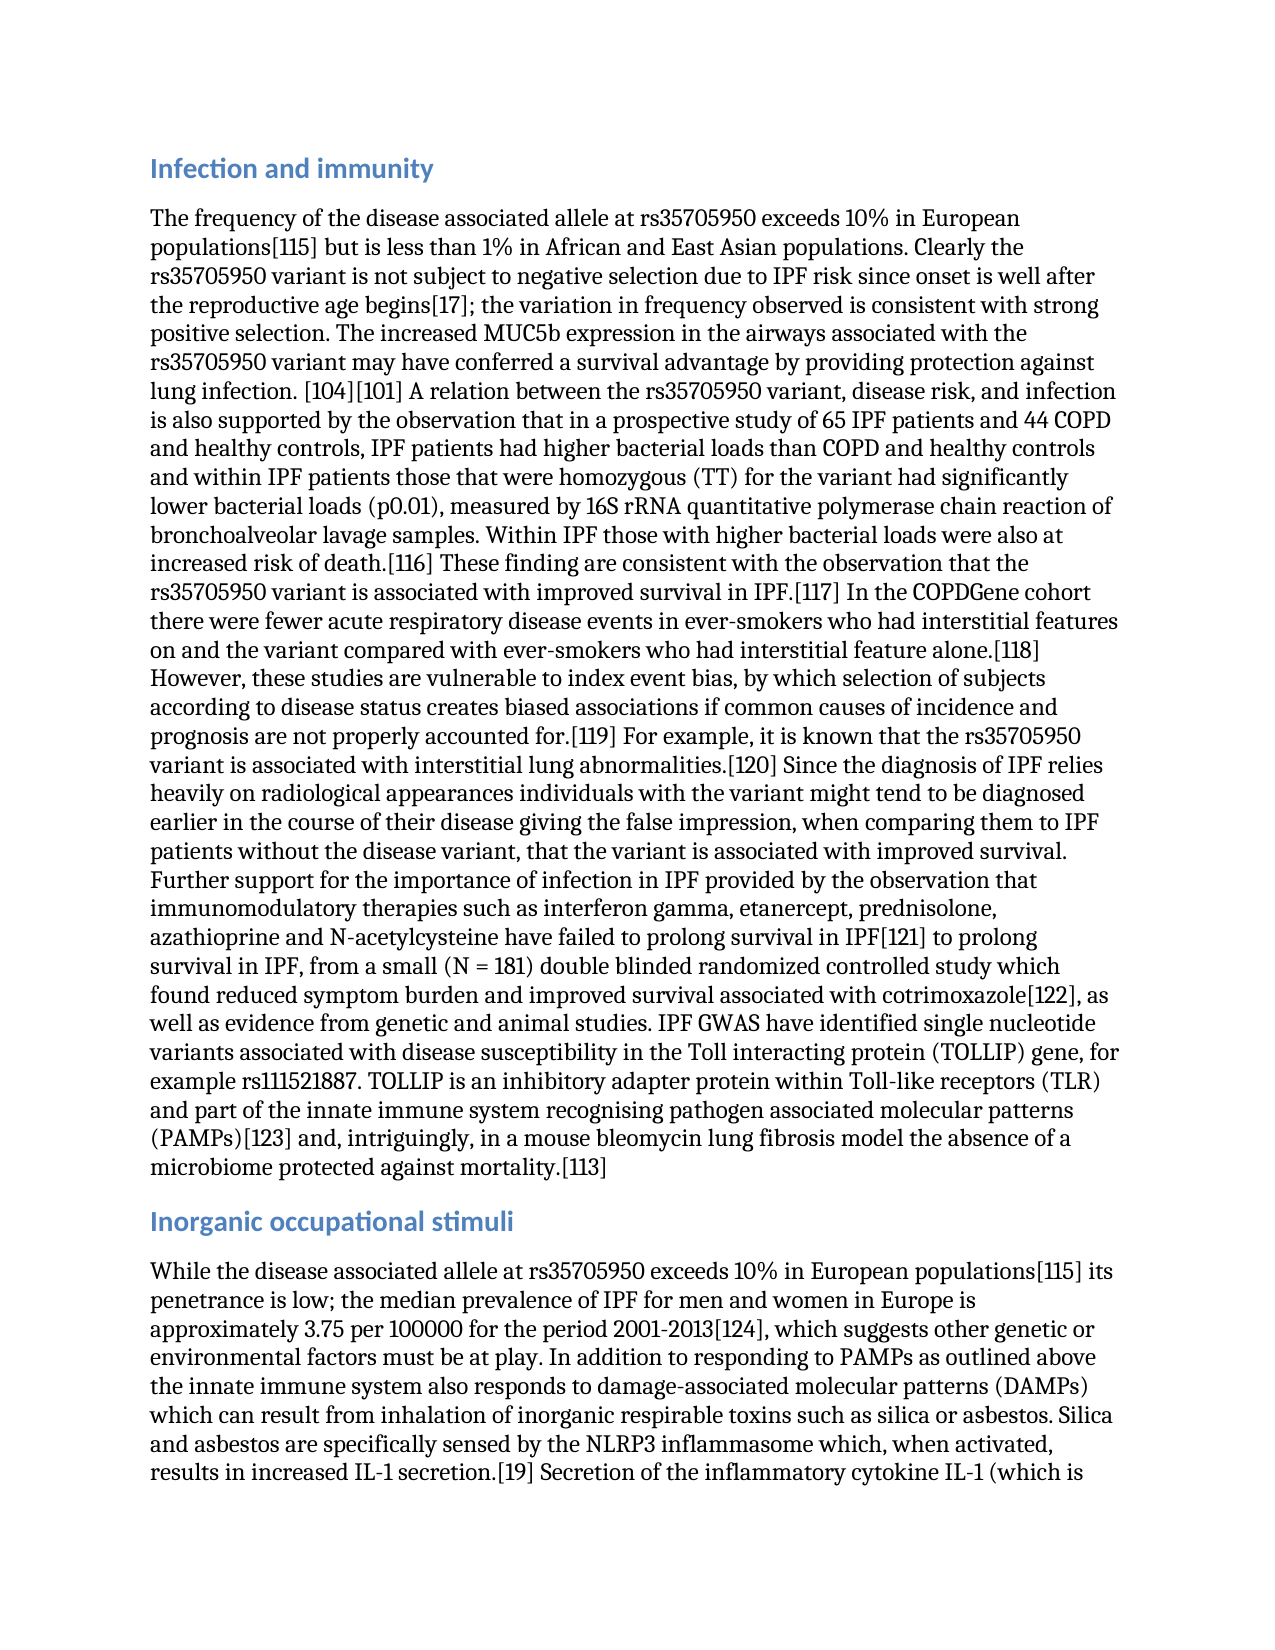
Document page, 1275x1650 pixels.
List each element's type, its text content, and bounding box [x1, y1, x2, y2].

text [150, 1257, 1125, 1487]
subtitle Infection and immunity [150, 150, 1125, 186]
text The frequency of the disease associated allele at rs35705950 exceeds 10% in European populations[115] but is less than 1% in African and East Asian populations. Clearly the rs35705950 variant is not subject to negative selection due to IPF risk since onset is well after the reproductive age begins[17]; the variation in frequency observed is consistent with strong positive selection. The increased MUC5b expression in the airways associated with the rs35705950 variant may have conferred a survival advantage by providing protection against lung infection. [104][101] A relation between the rs35705950 variant, disease risk, and infection is also supported by the observation that in a prospective study of 65 IPF patients and 44 COPD and healthy controls, IPF patients had higher bacterial loads than COPD and healthy controls and within IPF patients those that were homozygous (TT) for the variant had significantly lower bacterial loads (p0.01), measured by 16S rRNA quantitative polymerase chain reaction of bronchoalveolar lavage samples. Within IPF those with higher bacterial loads were also at increased risk of death.[116] These finding are consistent with the observation that the rs35705950 variant is associated with improved survival in IPF.[117] In the COPDGene cohort there were fewer acute respiratory disease events in ever-smokers who had interstitial features on and the variant compared with ever-smokers who had interstitial feature alone.[118] However, these studies are vulnerable to index event bias, by which selection of subjects according to disease status creates biased associations if common causes of incidence and prognosis are not properly accounted for.[119] For example, it is known that the rs35705950 variant is associated with interstitial lung abnormalities.[120] Since the diagnosis of IPF relies heavily on radiological appearances individuals with the variant might tend to be diagnosed earlier in the course of their disease giving the false impression, when comparing them to IPF patients without the disease variant, that the variant is associated with improved survival. Further support for the importance of infection in IPF provided by the observation that immunomodulatory therapies such as interferon gamma, etanercept, prednisolone, azathioprine and N-acetylcysteine have failed to prolong survival in IPF[121] to prolong survival in IPF, from a small (N = 181) double blinded randomized controlled study which found reduced symptom burden and improved survival associated with cotrimoxazole[122], as well as evidence from genetic and animal studies. IPF GWAS have identified single nucleotide variants associated with disease susceptibility in the Toll interacting protein (TOLLIP) gene, for example rs111521887. TOLLIP is an inhibitory adapter protein within Toll-like receptors (TLR) and part of the innate immune system recognising pathogen associated molecular patterns (PAMPs)[123] and, intriguingly, in a mouse bleomycin lung fibrosis model the absence of a microbiome protected against mortality.[113] [150, 204, 1125, 1182]
subtitle Inorganic occupational stimuli [150, 1203, 1125, 1238]
